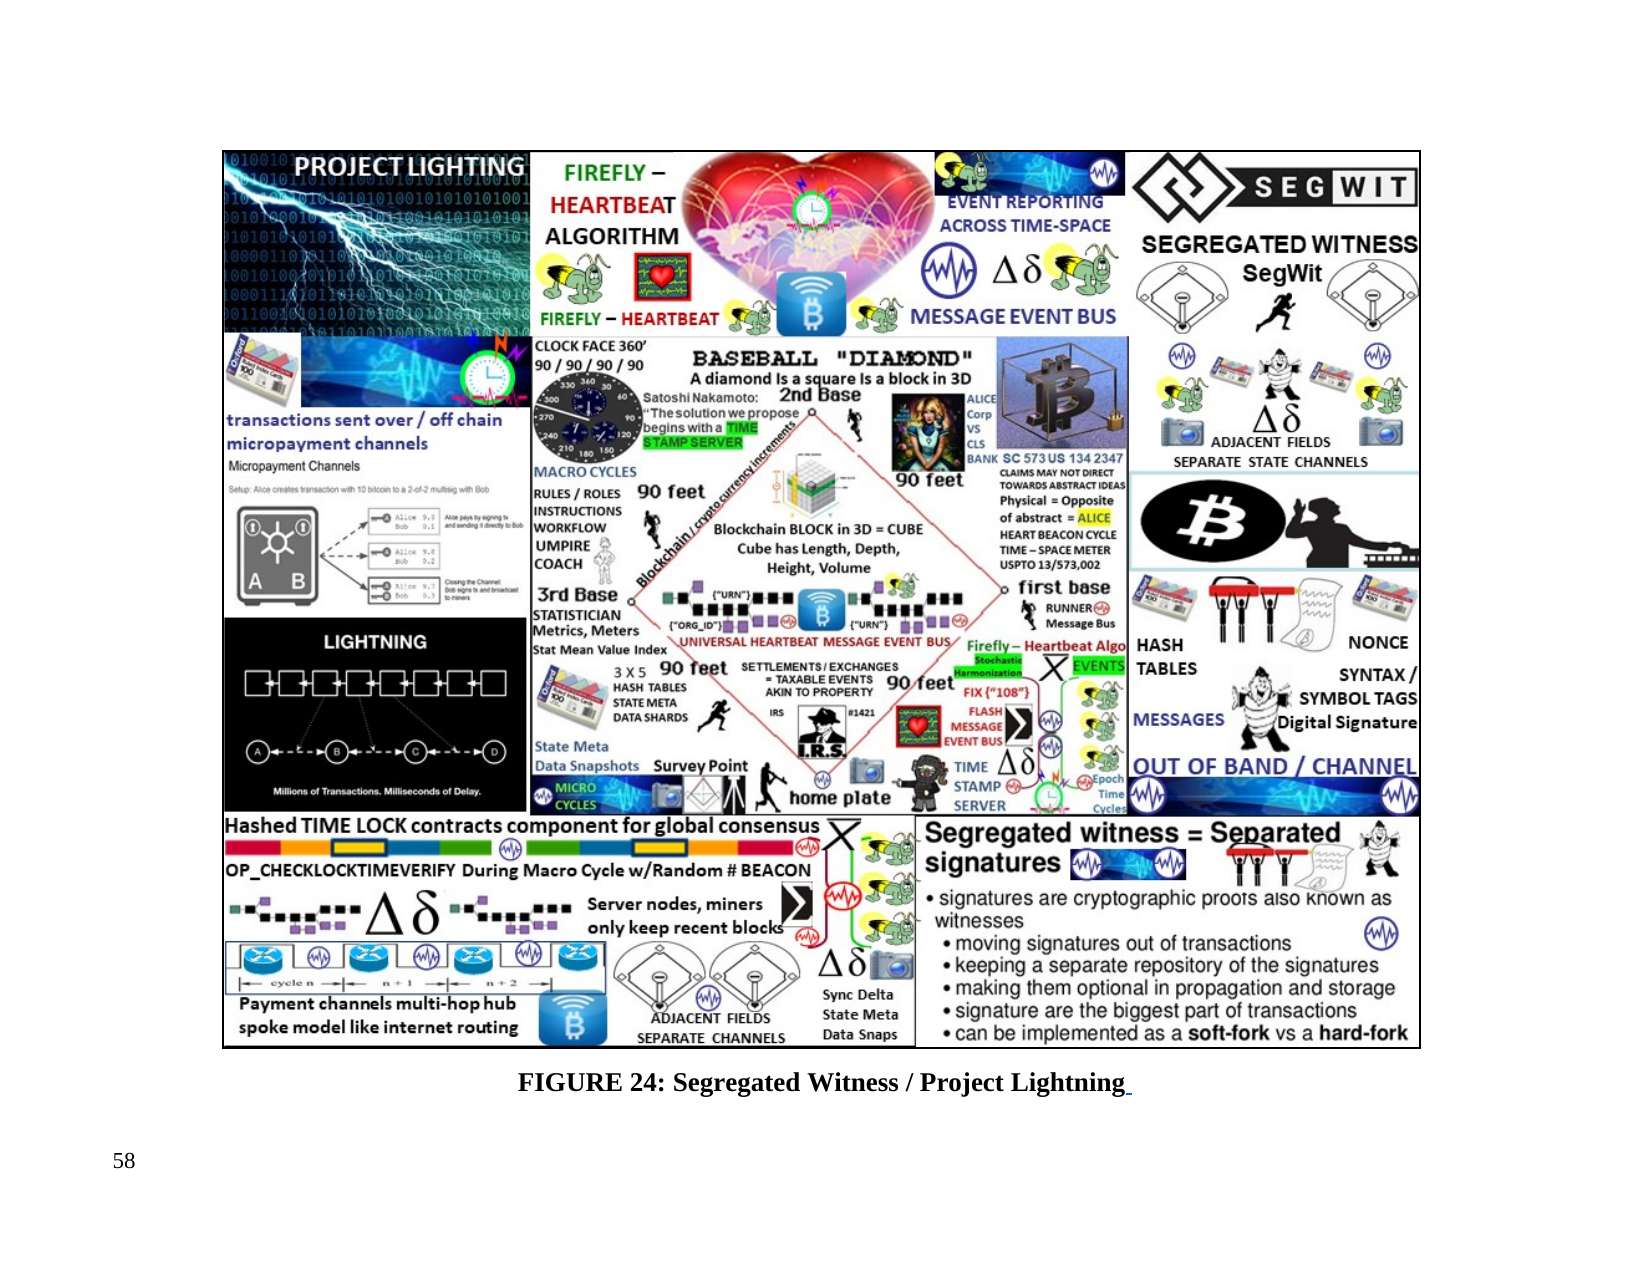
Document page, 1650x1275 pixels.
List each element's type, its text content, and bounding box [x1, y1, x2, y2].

picture [224, 152, 1419, 1047]
text FIGURE 24: Segregated Witness / Project Lightning [112, 1066, 1531, 1097]
